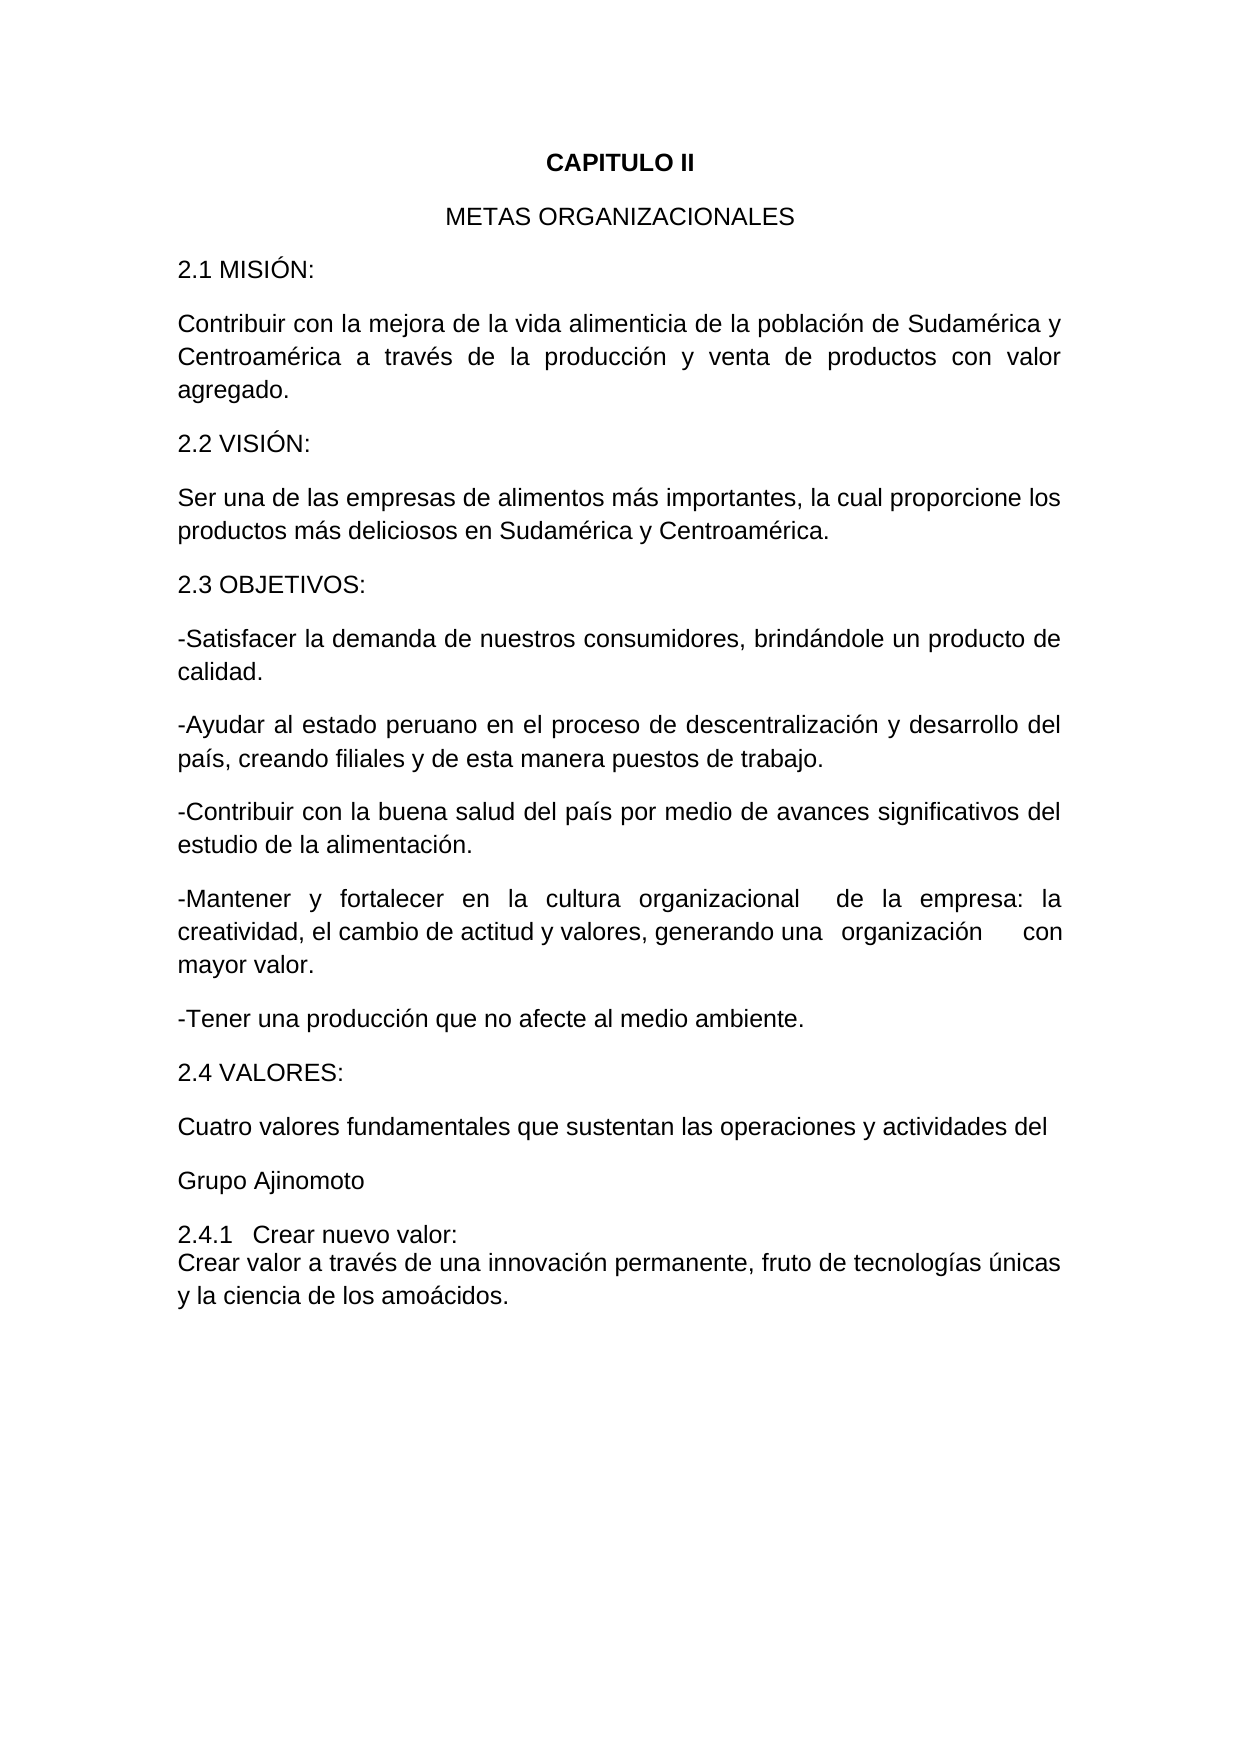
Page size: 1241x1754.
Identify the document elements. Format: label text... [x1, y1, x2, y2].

text -Tener una producción que no afecte al medio ambiente. [177, 1004, 1063, 1033]
text Ser una de las empresas de alimentos más importantes, la cual proporcione los productos más deliciosos en Sudamérica y Centroamérica. [177, 483, 1063, 545]
text -Mantener y fortalecer en la cultura organizacional de la empresa: la creatividad, el cambio de actitud y valores, generando una organización con mayor valor. [177, 884, 1063, 979]
text Crear valor a través de una innovación permanente, fruto de tecnologías únicas y la ciencia de los amoácidos. [177, 1248, 1063, 1310]
text Grupo Ajinomoto [177, 1166, 1063, 1194]
text 2.3 OBJETIVOS: [177, 570, 1063, 598]
text 2.1 MISIÓN: [177, 255, 1063, 284]
list Crear nuevo valor: [177, 1219, 1063, 1248]
text Contribuir con la mejora de la vida alimenticia de la población de Sudamérica y Centroamérica a través de la producción y venta de productos con valor agregado. [177, 309, 1063, 404]
text CAPITULO II [177, 148, 1063, 176]
text 2.2 VISIÓN: [177, 429, 1063, 458]
text METAS ORGANIZACIONALES [177, 201, 1063, 230]
text Cuatro valores fundamentales que sustentan las operaciones y actividades del [177, 1112, 1063, 1141]
text -Ayudar al estado peruano en el proceso de descentralización y desarrollo del país, creando filiales y de esta manera puestos de trabajo. [177, 711, 1063, 772]
text -Satisfacer la demanda de nuestros consumidores, brindándole un producto de calidad. [177, 624, 1063, 685]
text -Contribuir con la buena salud del país por medio de avances significativos del estudio de la alimentación. [177, 797, 1063, 859]
text 2.4 VALORES: [177, 1058, 1063, 1087]
